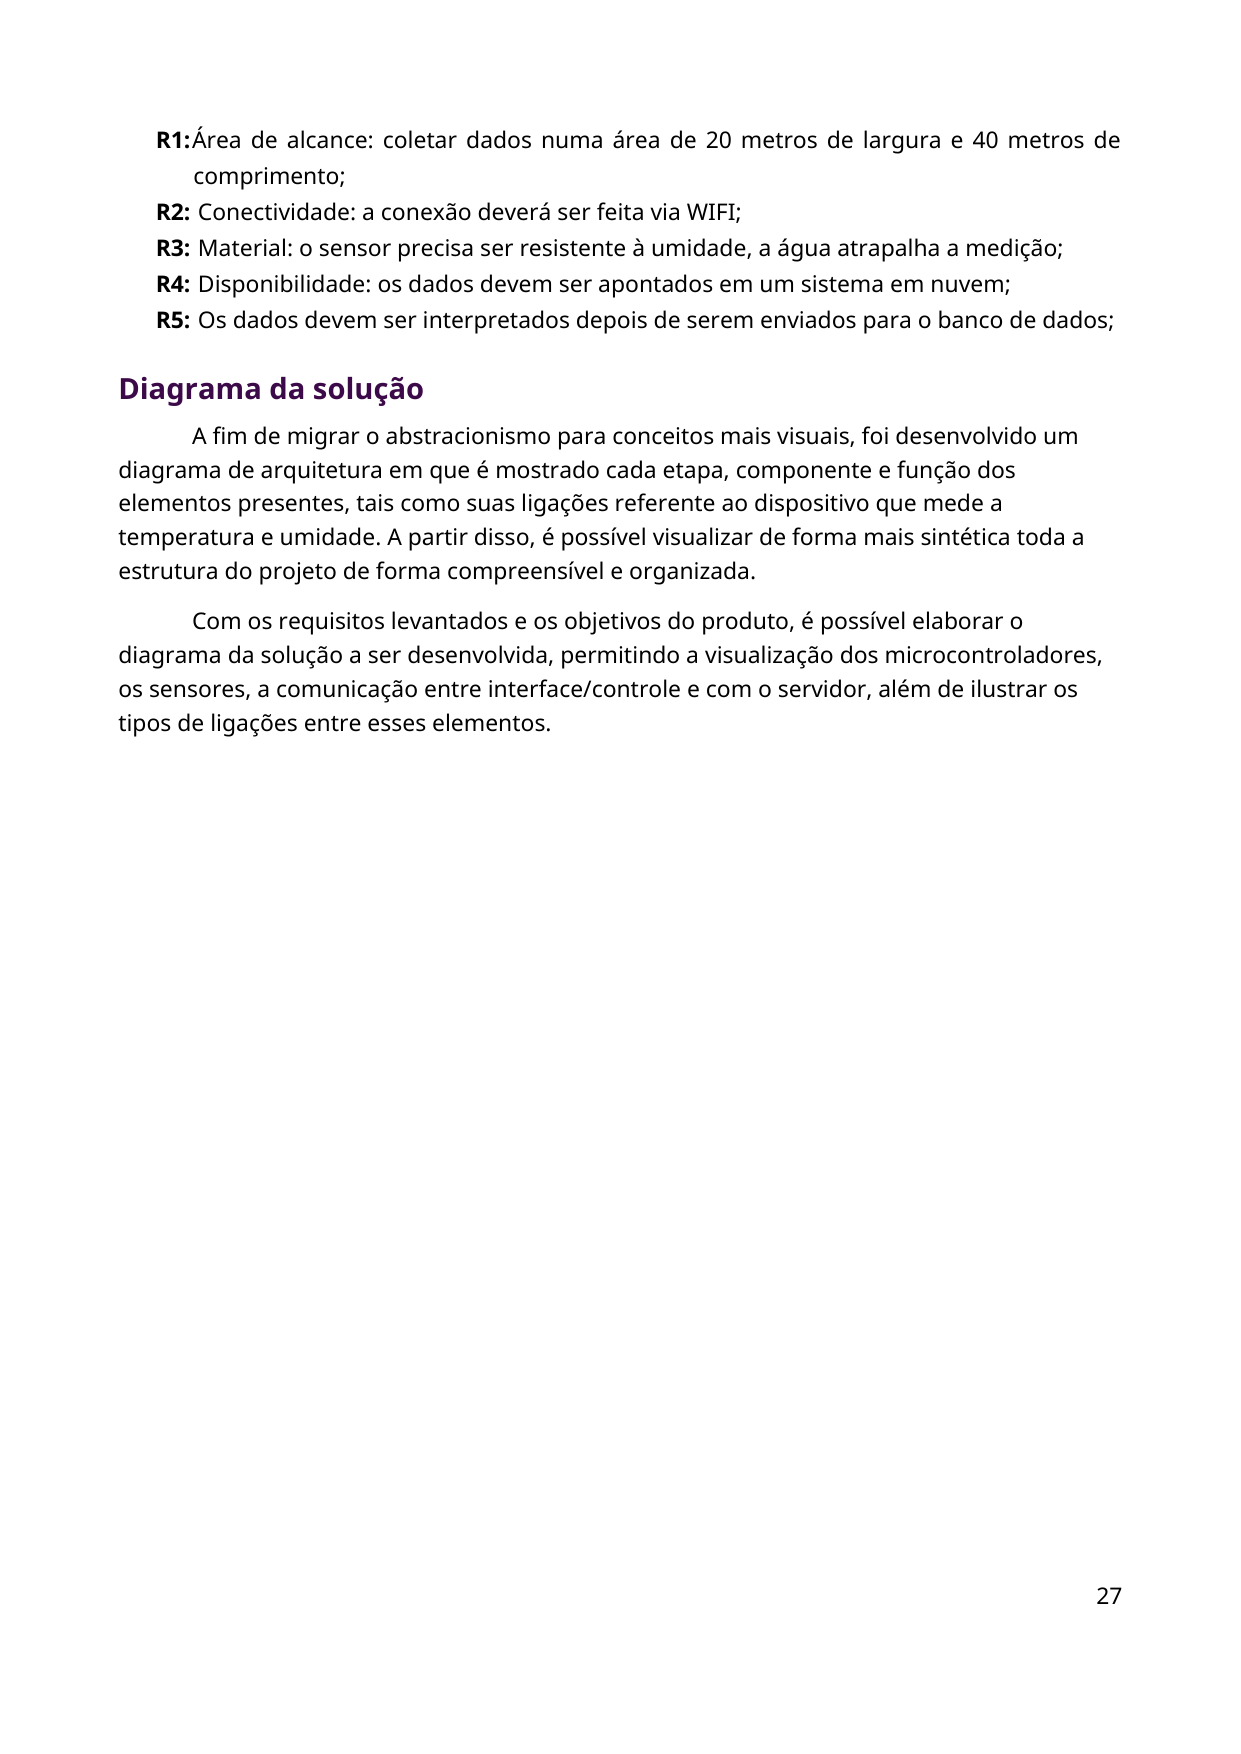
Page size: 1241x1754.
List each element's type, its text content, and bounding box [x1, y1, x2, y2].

text A fim de migrar o abstracionismo para conceitos mais visuais, foi desenvolvido um diagrama de arquitetura em que é mostrado cada etapa, componente e função dos elementos presentes, tais como suas ligações referente ao dispositivo que mede a temperatura e umidade. A partir disso, é possível visualizar de forma mais sintética toda a estrutura do projeto de forma compreensível e organizada. [118, 420, 1122, 586]
text Com os requisitos levantados e os objetivos do produto, é possível elaborar o diagrama da solução a ser desenvolvida, permitindo a visualização dos microcontroladores, os sensores, a comunicação entre interface/controle e com o servidor, além de ilustrar os tipos de ligações entre esses elementos. [118, 605, 1122, 738]
list Os dados devem ser interpretados depois de serem enviados para o banco de dados; [156, 303, 1122, 335]
list Área de alcance: coletar dados numa área de 20 metros de largura e 40 metros de comprimento; [156, 124, 1122, 191]
list Disponibilidade: os dados devem ser apontados em um sistema em nuvem; [156, 268, 1122, 299]
list Material: o sensor precisa ser resistente à umidade, a água atrapalha a medição; [156, 232, 1122, 263]
list Conectividade: a conexão deverá ser feita via WIFI; [156, 196, 1122, 227]
subtitle Diagrama da solução [118, 369, 1122, 408]
